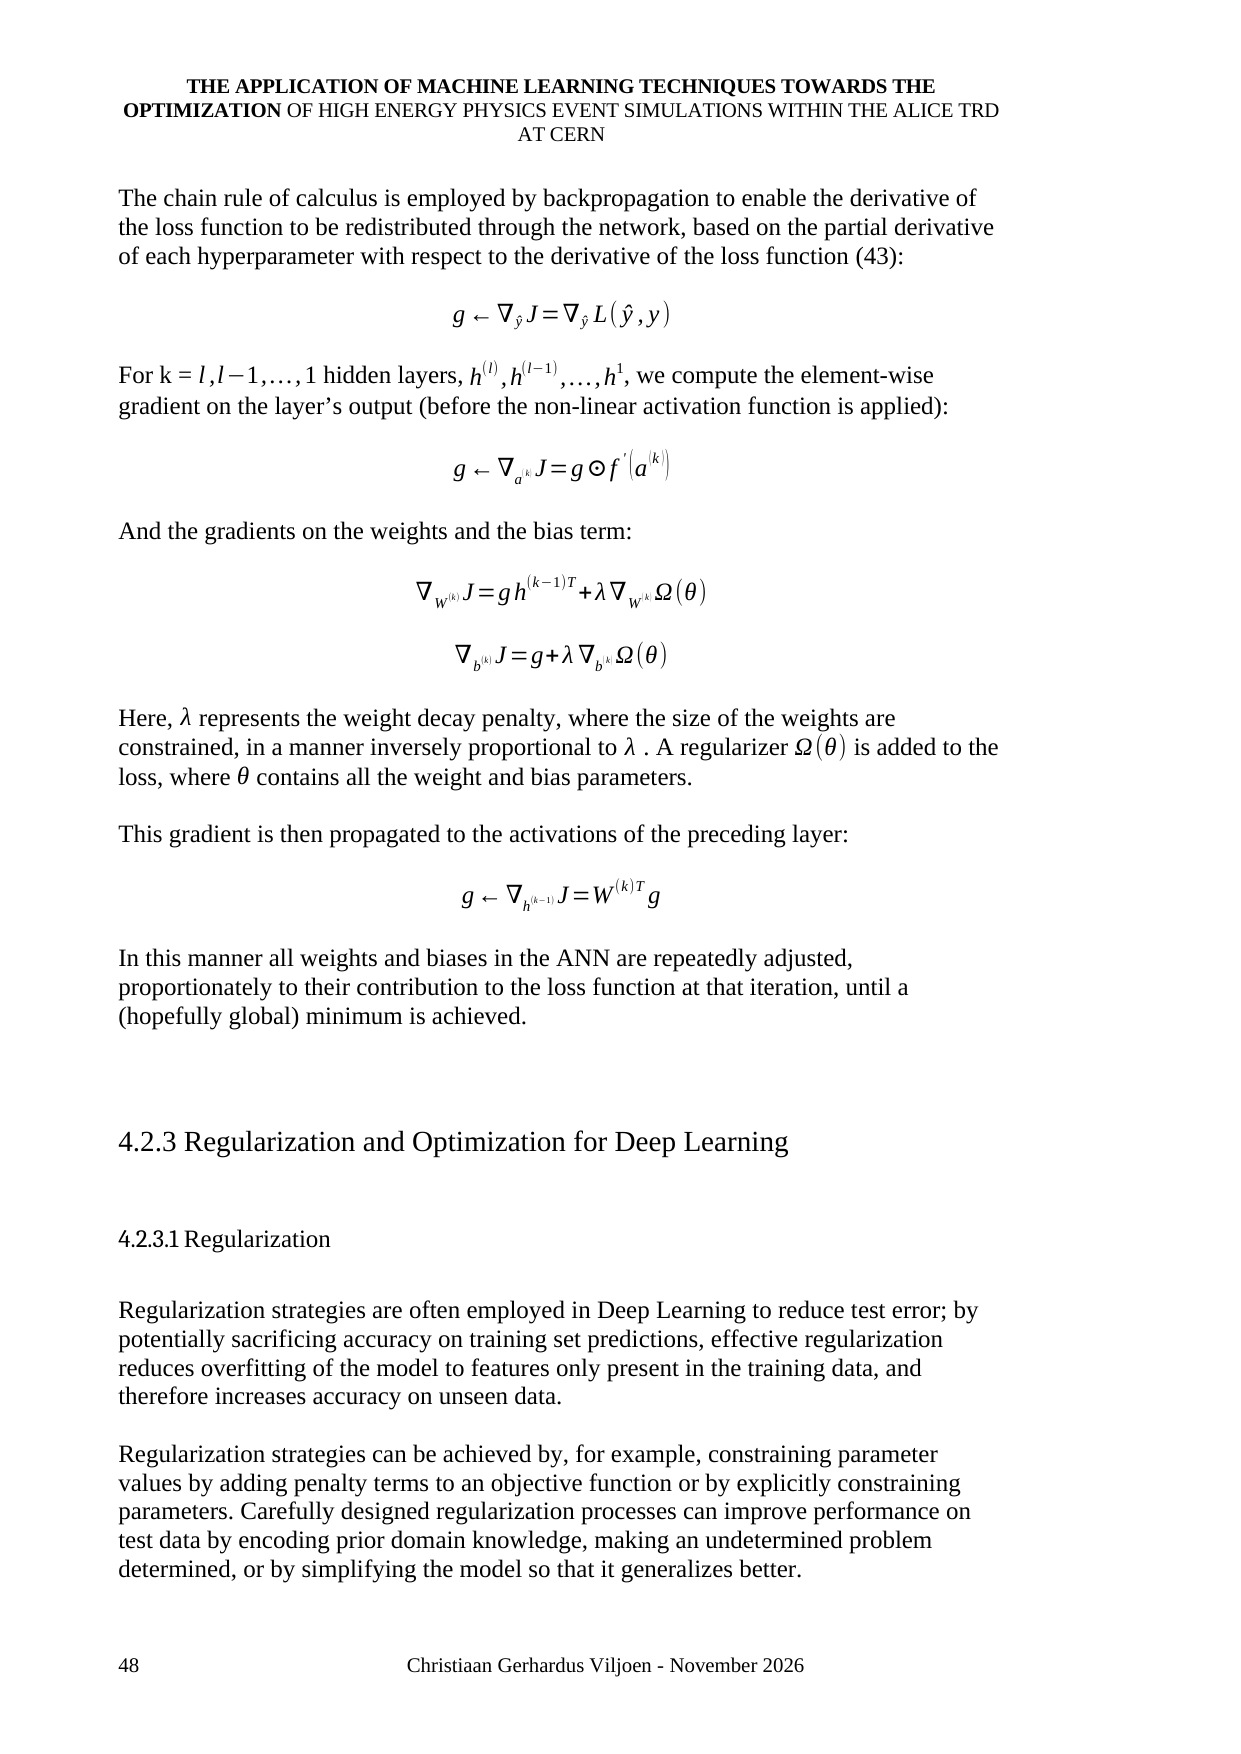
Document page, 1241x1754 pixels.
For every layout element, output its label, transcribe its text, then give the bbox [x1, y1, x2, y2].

text Regularization strategies are often employed in Deep Learning to reduce test error; by potentially sacrificing accuracy on training set predictions, effective regularization reduces overfitting of the model to features only present in the training data, and therefore increases accuracy on unseen data. [118, 1295, 1004, 1410]
subtitle Regularization and Optimization for Deep Learning [118, 1124, 1004, 1158]
text This gradient is then propagated to the activations of the preceding layer: [118, 819, 1004, 848]
text For k = hidden layers, , we compute the element-wise gradient on the layer’s output (before the non-linear activation function is applied): [118, 359, 1004, 419]
text Here, represents the weight decay penalty, where the size of the weights are constrained, in a manner inversely proportional to . A regularizer is added to the loss, where contains all the weight and bias parameters. [118, 703, 1004, 791]
text Regularization strategies can be achieved by, for example, constraining parameter values by adding penalty terms to an objective function or by explicitly constraining parameters. Carefully designed regularization processes can improve performance on test data by encoding prior domain knowledge, making an undetermined problem determined, or by simplifying the model so that it generalizes better. [118, 1439, 1004, 1583]
text The chain rule of calculus is employed by backpropagation to enable the derivative of the loss function to be redistributed through the network, based on the partial derivative of each hyperparameter with respect to the derivative of the loss function: [118, 183, 1004, 270]
text And the gradients on the weights and the bias term: [118, 516, 1004, 545]
text In this manner all weights and biases in the ANN are repeatedly adjusted, proportionately to their contribution to the loss function at that iteration, until a (hopefully global) minimum is achieved. [118, 943, 1004, 1029]
subtitle Regularization [118, 1224, 1004, 1254]
